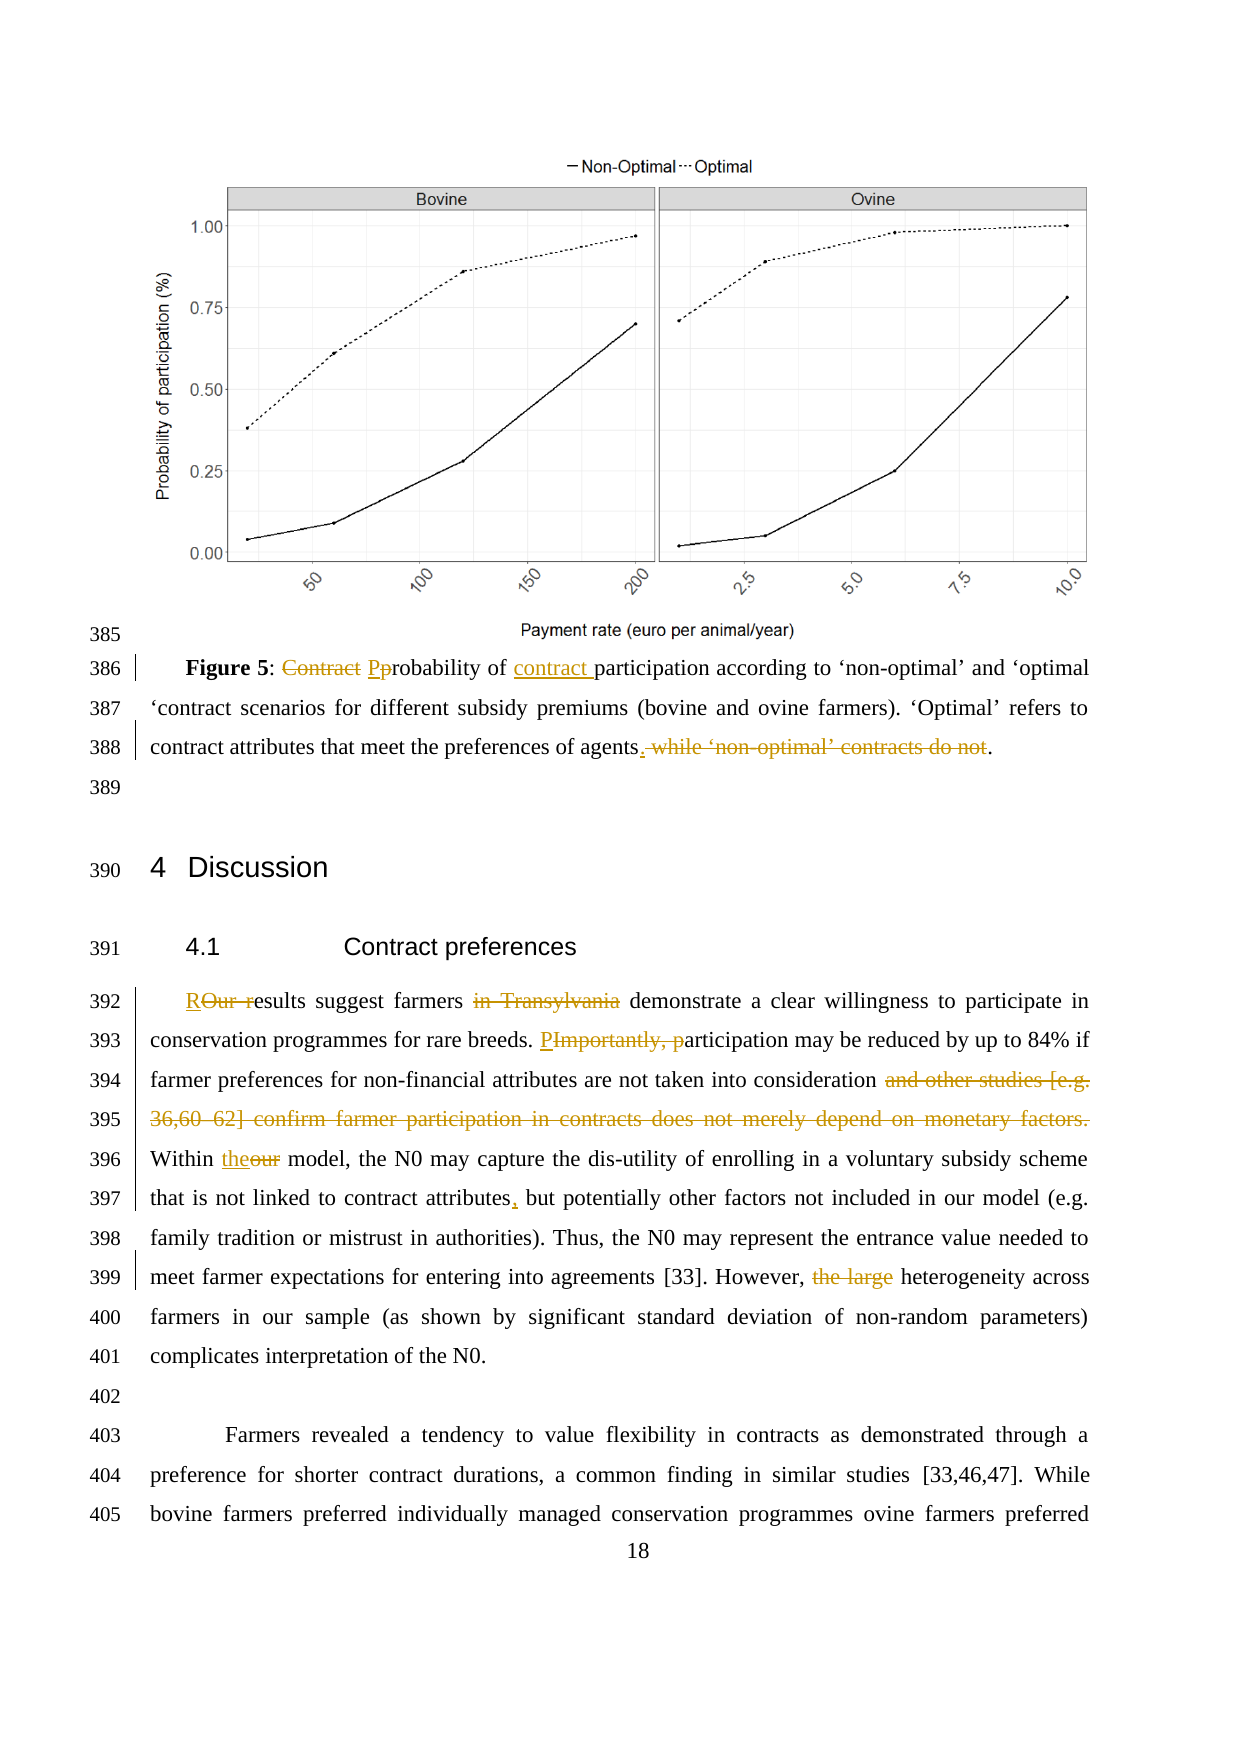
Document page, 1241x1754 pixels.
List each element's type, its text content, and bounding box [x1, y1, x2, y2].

subtitle Contract preferences [150, 931, 1090, 960]
picture [150, 150, 1091, 642]
subtitle Discussion [150, 850, 1090, 883]
text esults suggest farmers demonstrate a clear willingness to participate in conservation programmes for rare breeds. articipation may be reduced by up to 84% if farmer preferences for non-financial attributes are not taken into consideration Within model, the N0 may capture the dis-utility of enrolling in a voluntary subsidy scheme that is not linked to contract attributes but potentially other factors not included in our model (e.g. family tradition or mistrust in authorities). Thus, the N0 may represent the entrance value needed to meet farmer expectations for entering into agreements [33]. However, heterogeneity across farmers in our sample (as shown by significant standard deviation of non-random parameters) complicates interpretation of the N0. [150, 1121, 1090, 1369]
text Figure 5: robability of participation according to ‘non-optimal’ and ‘optimal ‘contract scenarios for different subsidy premiums (bovine and ovine farmers). ‘Optimal’ refers to contract attributes that meet the preferences of agents. [150, 654, 1090, 760]
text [150, 1421, 1090, 1527]
text esults suggest farmers demonstrate a clear willingness to participate in conservation programmes for rare breeds. articipation may be reduced by up to 84% if farmer preferences for non-financial attributes are not taken into consideration Within model, the N0 may capture the dis-utility of enrolling in a voluntary subsidy scheme that is not linked to contract attributes but potentially other factors not included in our model (e.g. family tradition or mistrust in authorities). Thus, the N0 may represent the entrance value needed to meet farmer expectations for entering into agreements [33]. However, heterogeneity across farmers in our sample (as shown by significant standard deviation of non-random parameters) complicates interpretation of the N0. [150, 987, 1090, 1120]
